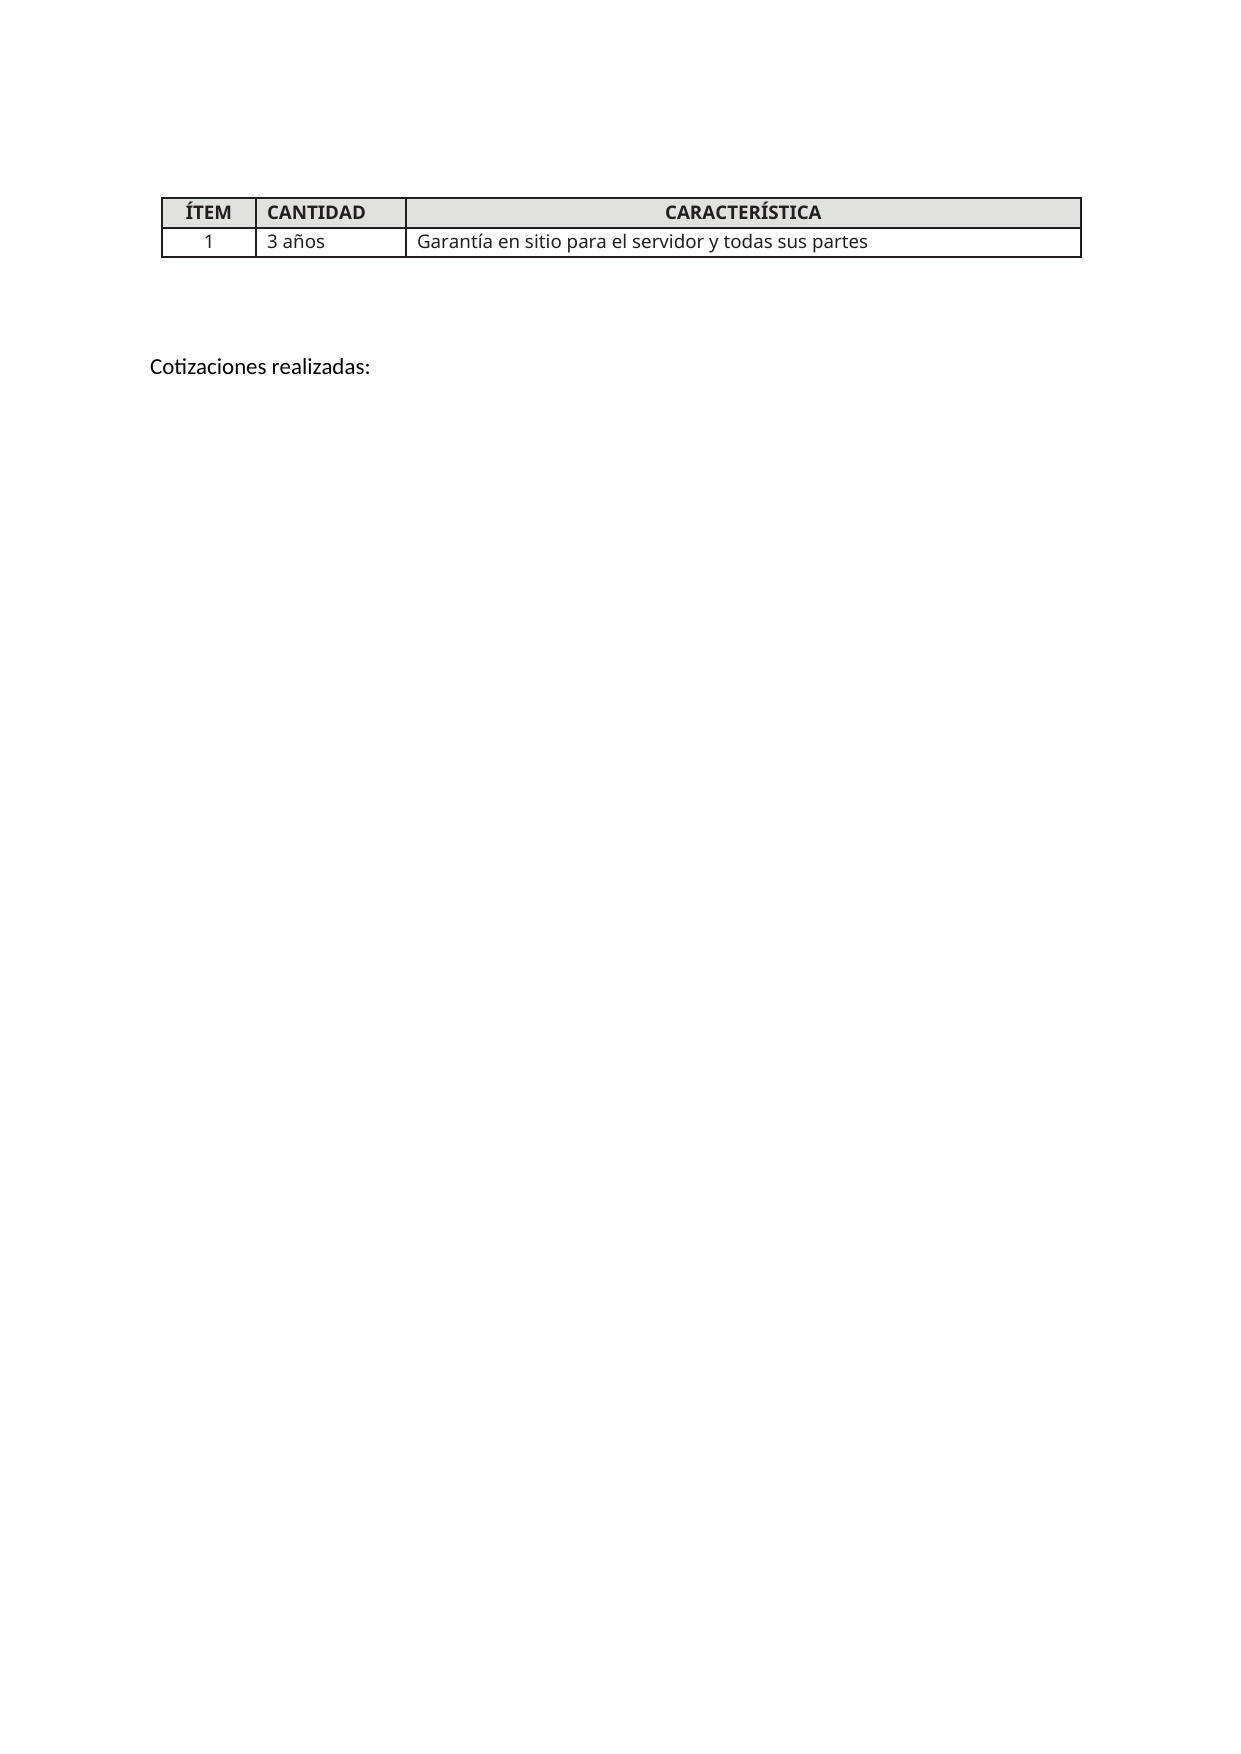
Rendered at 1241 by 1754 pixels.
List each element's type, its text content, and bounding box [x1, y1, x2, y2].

table_cell 3 años [257, 229, 405, 256]
table_header ÍTEM [163, 199, 255, 227]
table_cell 1 [163, 229, 255, 256]
text Cotizaciones realizadas: [150, 352, 1090, 380]
table_header CARACTERÍSTICA [407, 199, 1080, 227]
table_cell Garantía en sitio para el servidor y todas sus partes [407, 229, 1080, 256]
table_header CANTIDAD [257, 199, 405, 227]
